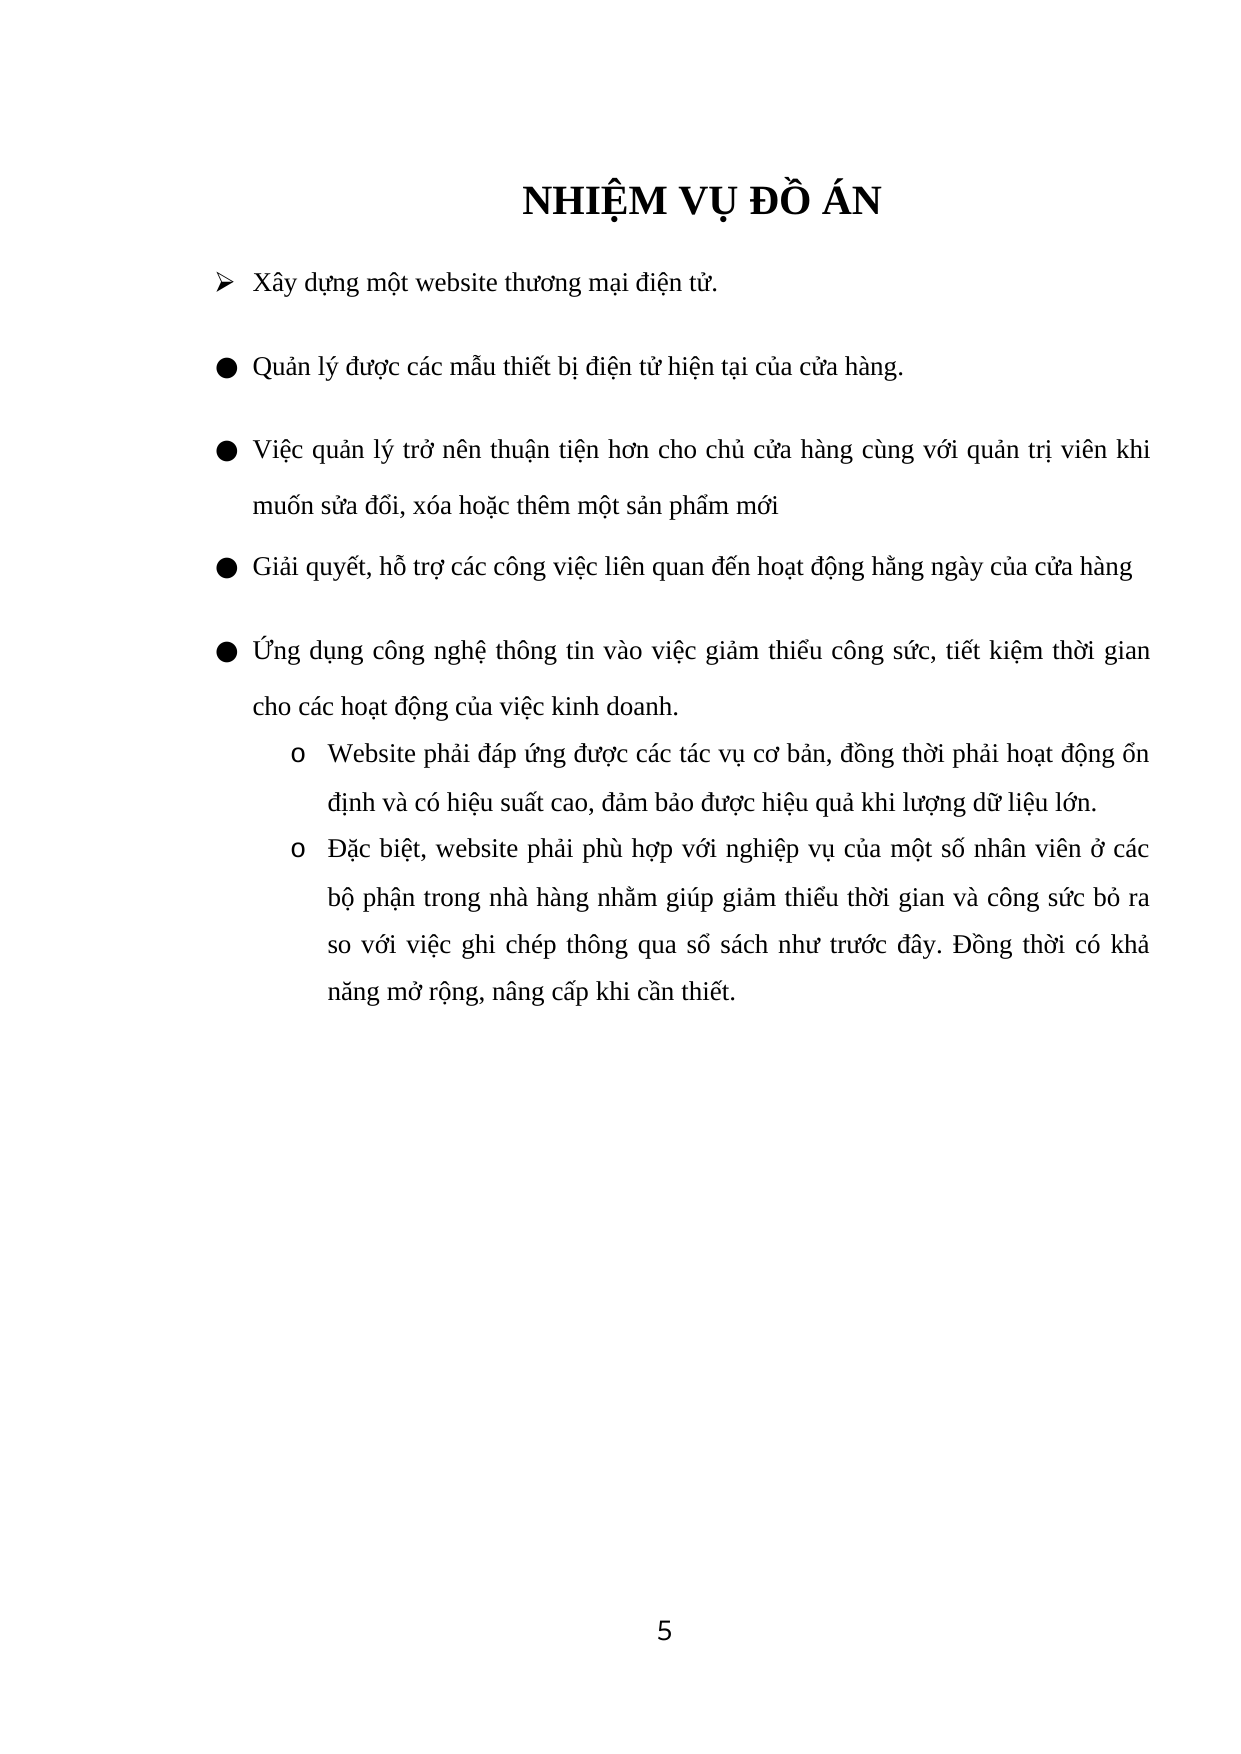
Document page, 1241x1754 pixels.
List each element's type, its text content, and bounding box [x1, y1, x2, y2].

list Website phải đáp ứng được các tác vụ cơ bản, đồng thời phải hoạt động ổn định và có hiệu suất cao, đảm bảo được hiệu quả khi lượng dữ liệu lớn. [290, 737, 1152, 817]
list Xây dựng một website thương mại điện tử. [215, 252, 1152, 307]
list Ứng dụng công nghệ thông tin vào việc giảm thiểu công sức, tiết kiệm thời gian cho các hoạt động của việc kinh doanh. [215, 619, 1152, 721]
subtitle NHIỆM VỤ ĐỒ ÁN [177, 176, 1152, 223]
list Việc quản lý trở nên thuận tiện hơn cho chủ cửa hàng cùng với quản trị viên khi muốn sửa đổi, xóa hoặc thêm một sản phẩm mới [215, 418, 1152, 520]
list Đặc biệt, website phải phù hợp với nghiệp vụ của một số nhân viên ở các bộ phận trong nhà hàng nhằm giúp giảm thiểu thời gian và công sức bỏ ra so với việc ghi chép thông qua sổ sách như trước đây. Đồng thời có khả năng mở rộng, nâng cấp khi cần thiết. [290, 832, 1152, 1006]
list Quản lý được các mẫu thiết bị điện tử hiện tại của cửa hàng. [215, 335, 1152, 390]
list Giải quyết, hỗ trợ các công việc liên quan đến hoạt động hằng ngày của cửa hàng [215, 536, 1152, 591]
